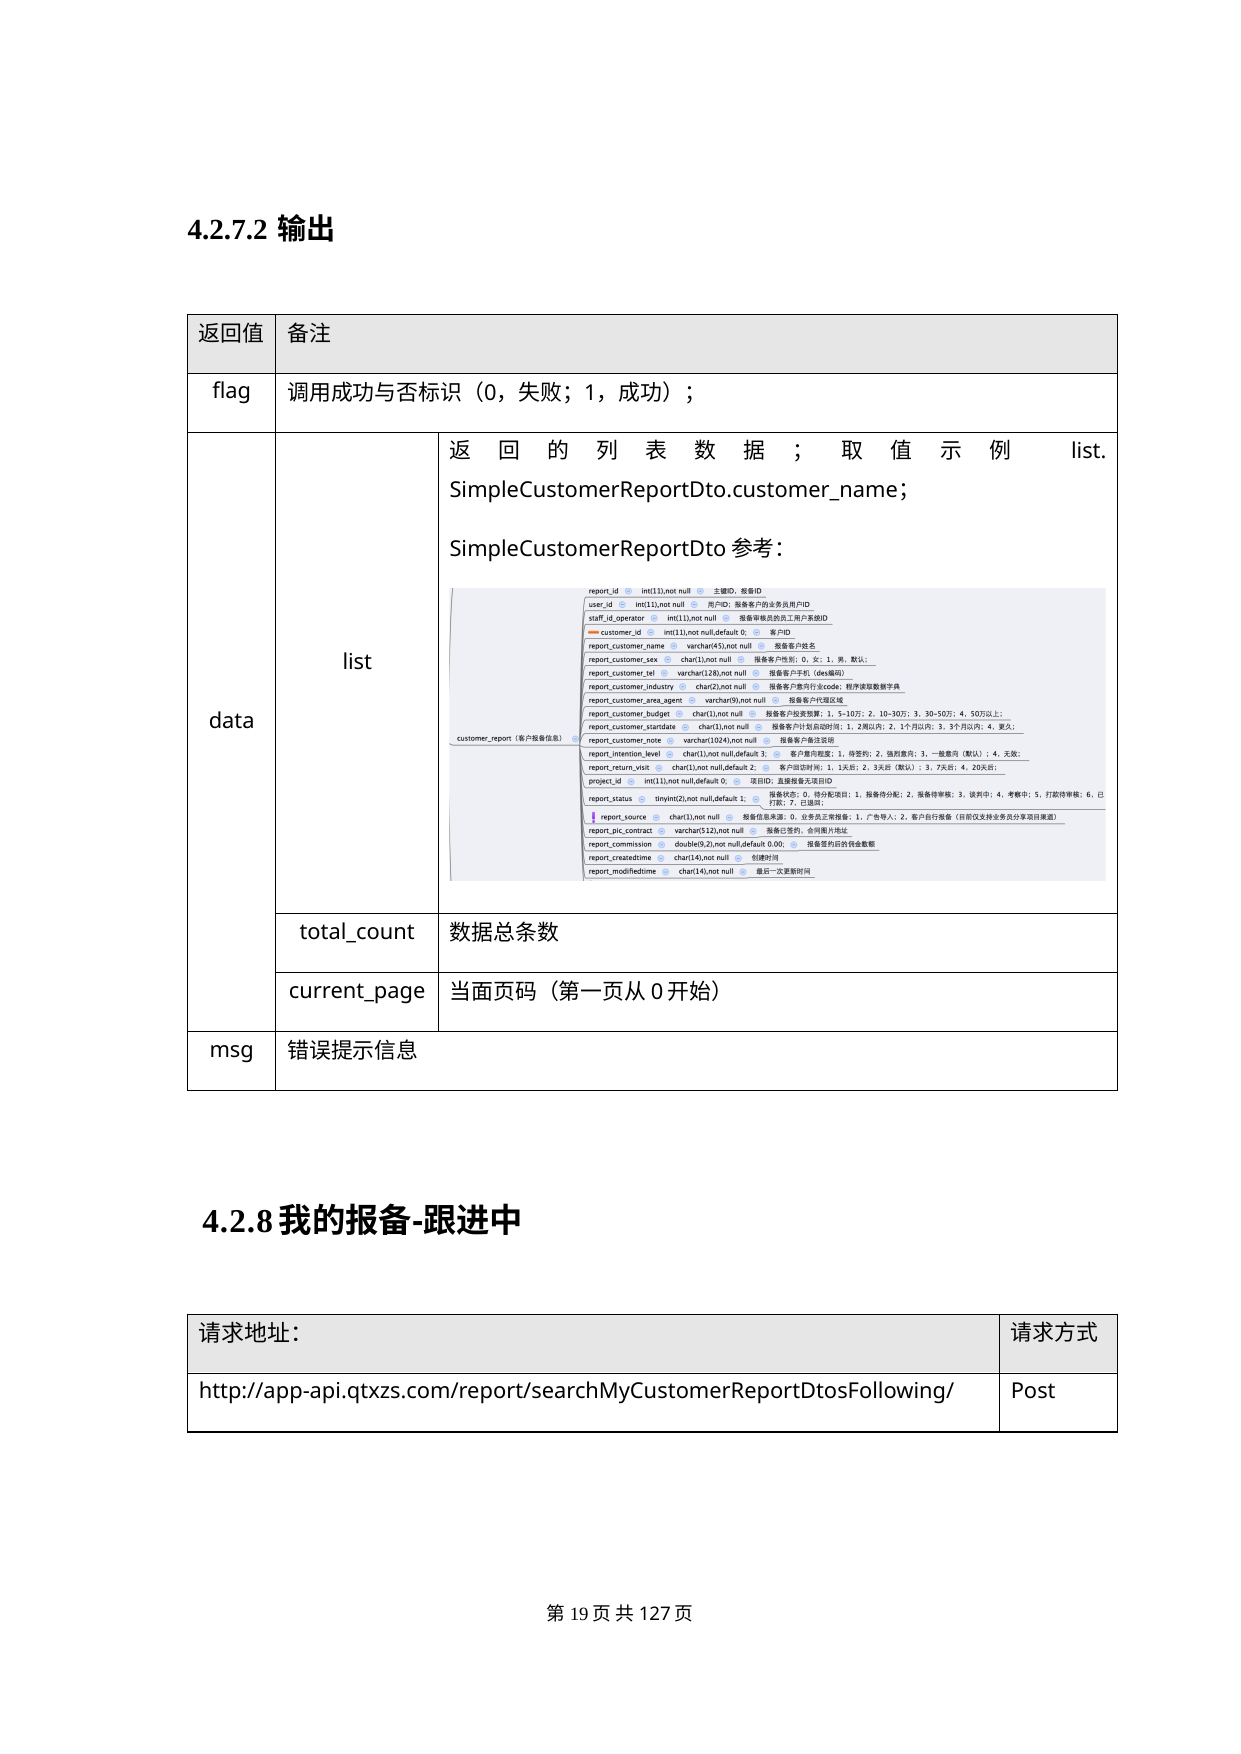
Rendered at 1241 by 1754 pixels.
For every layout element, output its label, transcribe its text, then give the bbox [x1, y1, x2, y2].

table_cell Post [1000, 1374, 1117, 1431]
table_header 请求地址： [188, 1315, 999, 1372]
picture [449, 588, 1106, 881]
table_cell current_page [276, 973, 438, 1031]
subtitle 输出 [187, 194, 1053, 260]
table_header 请求方式 [1000, 1315, 1117, 1372]
table_cell flag [188, 374, 275, 432]
table_cell msg [188, 1032, 275, 1090]
subtitle 我的报备-跟进中 [202, 1185, 1053, 1252]
table_cell total_count [276, 914, 438, 972]
table_cell 错误提示信息 [276, 1032, 1117, 1090]
table_cell 当面页码（第一页从0开始） [439, 973, 1117, 1031]
table_cell data [188, 433, 275, 1031]
table_cell http://app-api.qtxzs.com/report/searchMyCustomerReportDtosFollowing/ [188, 1374, 999, 1431]
table_cell 返回的列表数据；取值示例 list. SimpleCustomerReportDto.customer_name； SimpleCustomerReportDto参考： [439, 433, 1117, 913]
table_cell 调用成功与否标识（0，失败；1，成功）； [276, 374, 1117, 432]
table_header 备注 [276, 315, 1117, 373]
table_header 返回值 [188, 315, 275, 373]
table_cell 数据总条数 [439, 914, 1117, 972]
table_cell list [276, 433, 438, 913]
